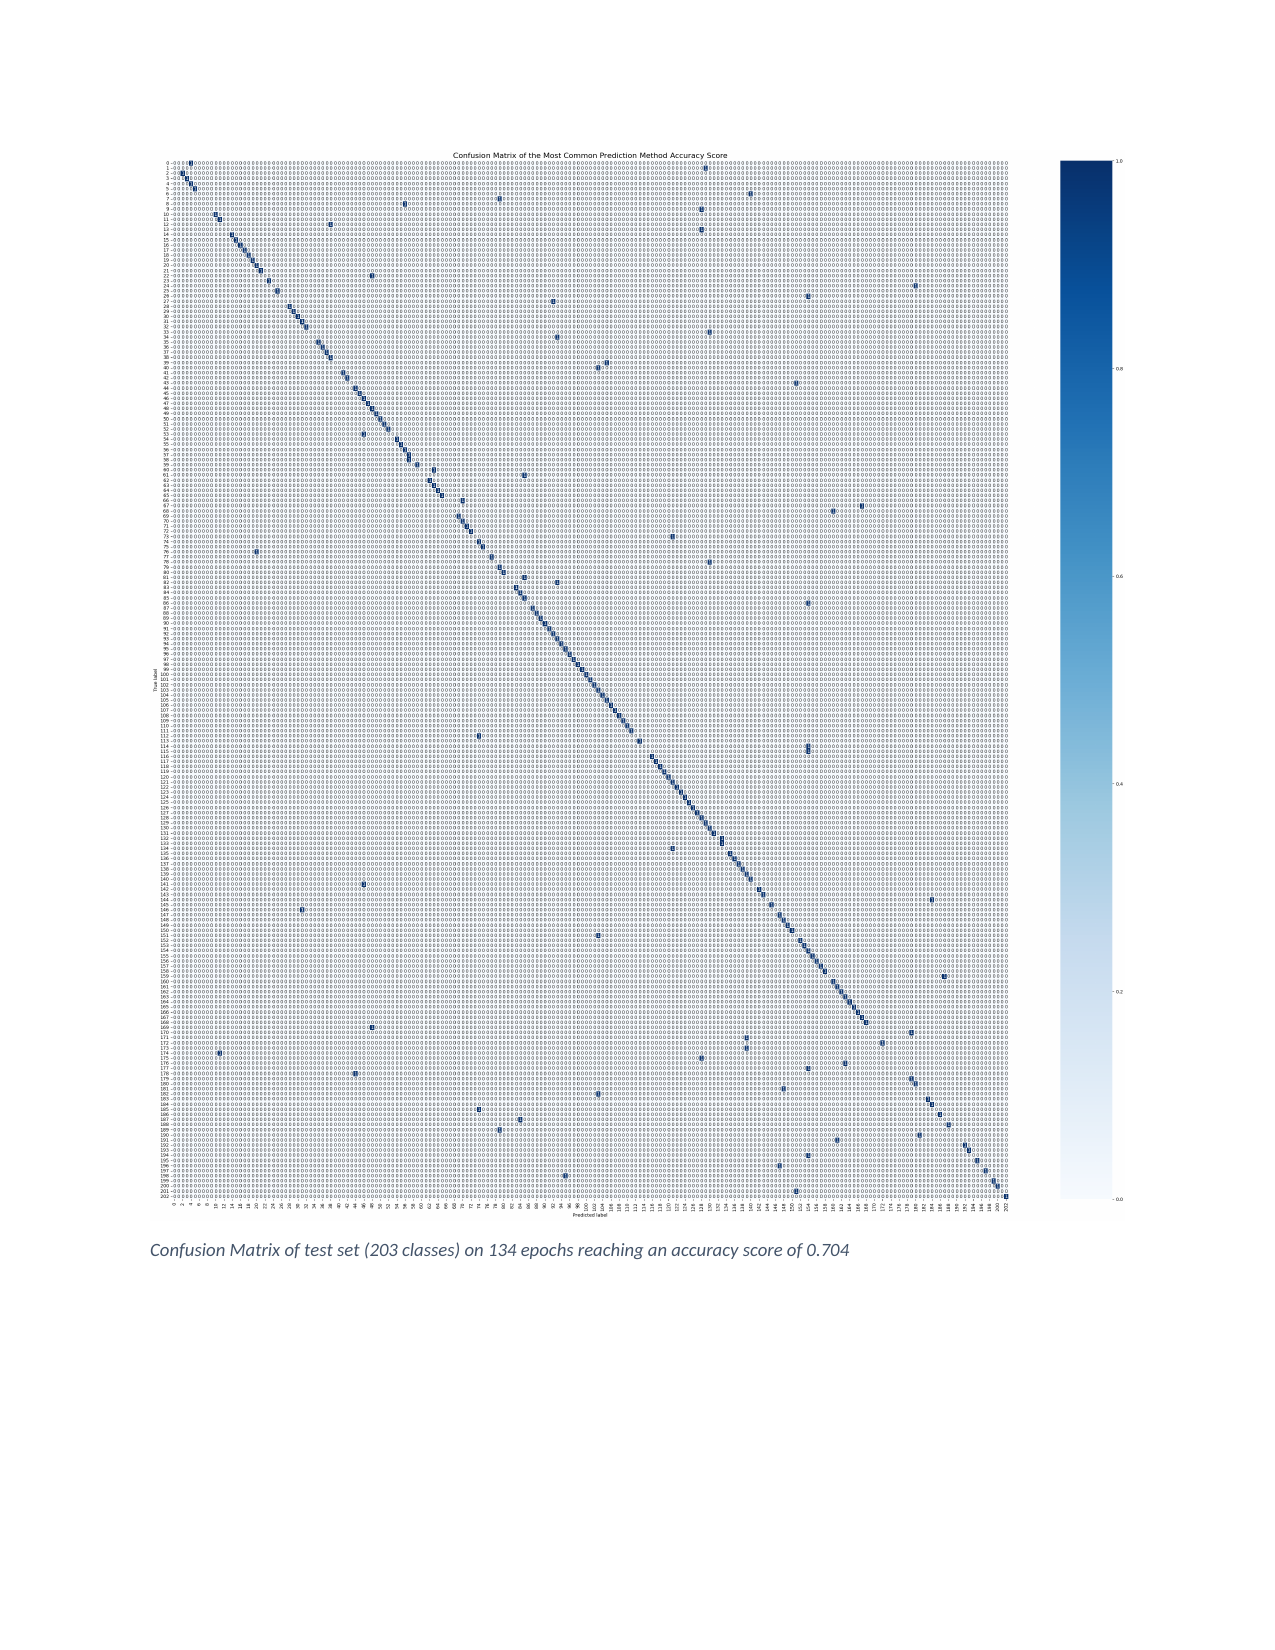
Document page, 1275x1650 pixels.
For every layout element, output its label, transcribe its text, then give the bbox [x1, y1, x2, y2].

picture [150, 150, 1125, 1221]
text Confusion Matrix of test set (203 classes) on 134 epochs reaching an accuracy score of 0.704 [150, 1238, 1125, 1261]
